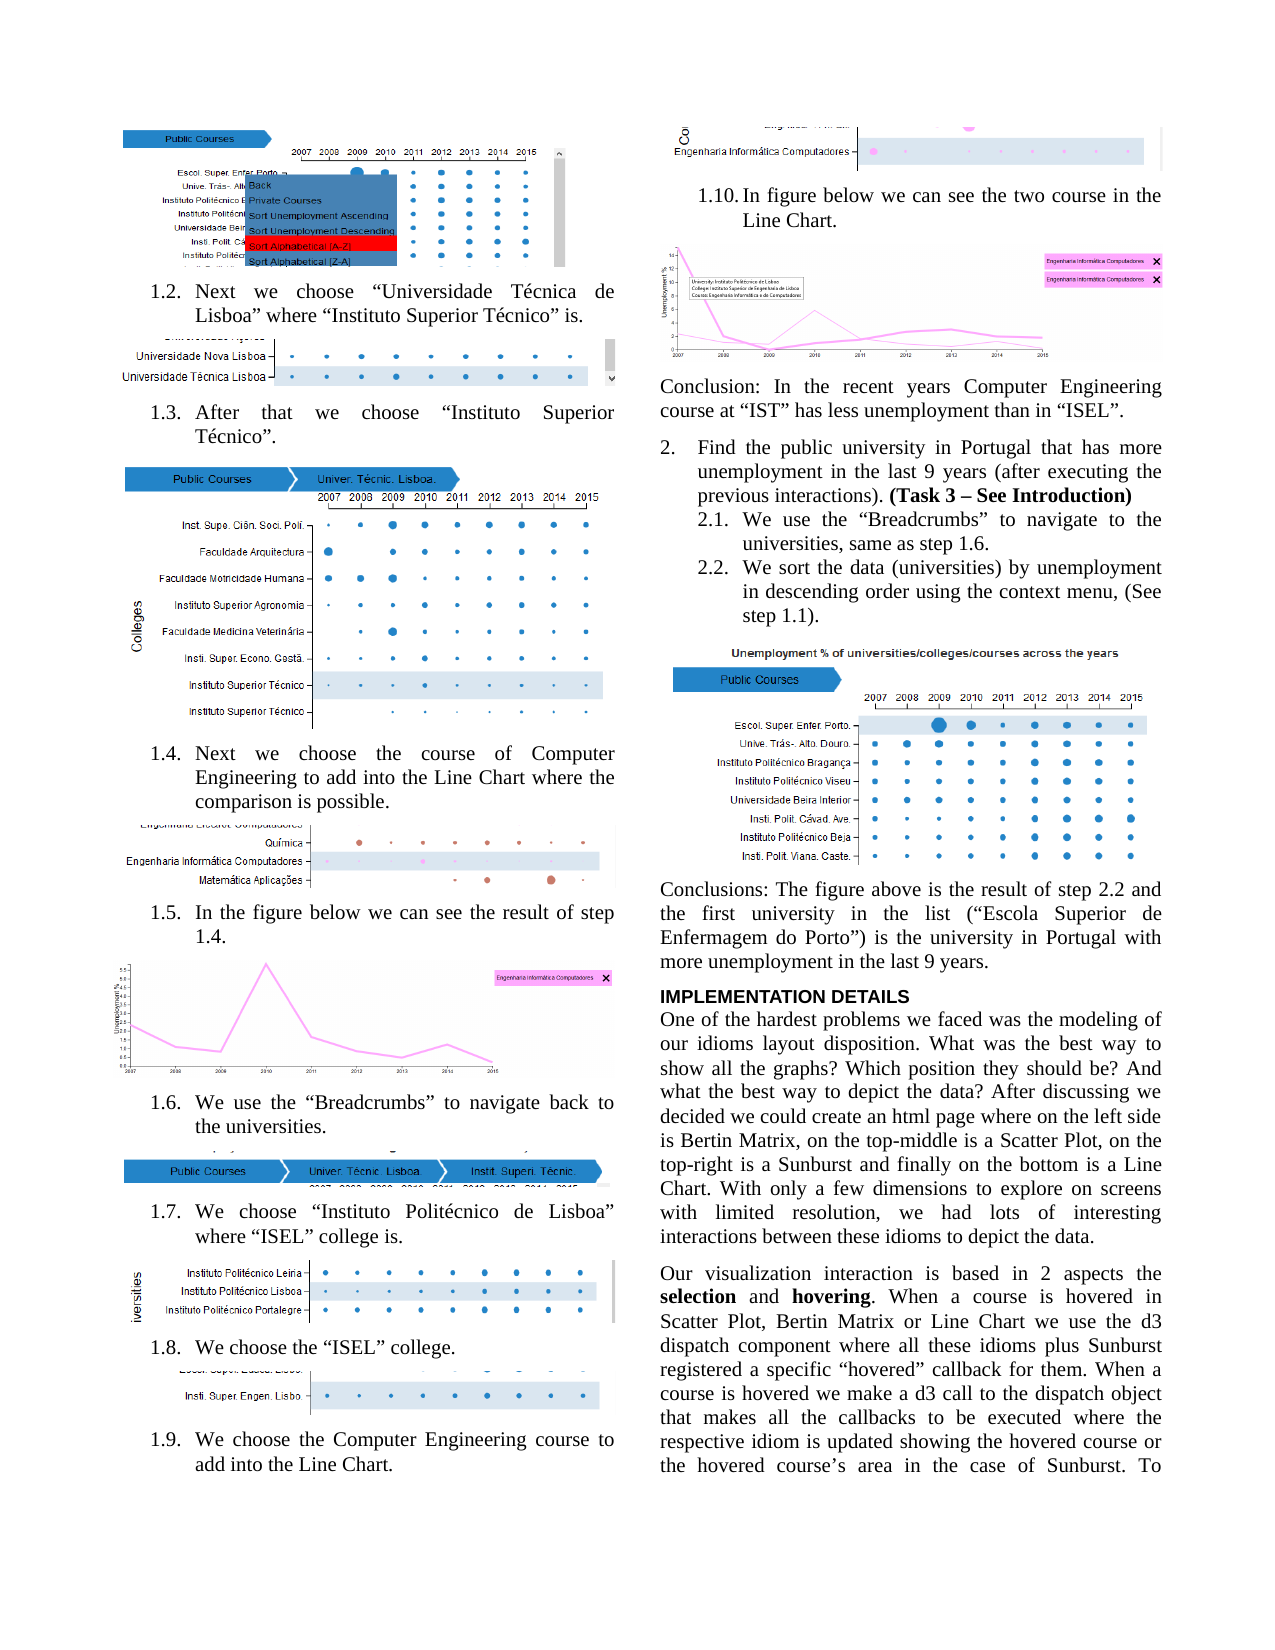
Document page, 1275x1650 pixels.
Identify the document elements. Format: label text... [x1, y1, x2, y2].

text Conclusion: In the recent years Computer Engineering course at “IST” has less unemployment than in “ISEL”. [660, 374, 1162, 422]
picture [660, 639, 1163, 865]
picture [112, 1151, 615, 1187]
list In the figure below we can see the result of step 1.4. [150, 900, 615, 948]
picture [660, 244, 1163, 362]
list Find the public university in Portugal that has more unemployment in the last 9 years (after executing the previous interactions). (Task 3 – See Introduction) [660, 435, 1162, 507]
text One of the hardest problems we faced was the modeling of our idioms layout disposition. What was the best way to show all the graphs? Which position they should be? And what the best way to depict the data? After discussing we decided we could create an html page where on the left side is Bertin Matrix, on the top-middle is a Scatter Plot, on the top-right is a Sunburst and finally on the bottom is a Line Chart. With only a few dimensions to explore on screens with limited resolution, we had lots of interesting interactions between these idioms to depict the data. [660, 1007, 1162, 1248]
text Conclusions: The figure above is the result of step 2.2 and the first university in the list (“Escola Superior de Enfermagem do Porto”) is the university in Portugal with more unemployment in the last 9 years. [660, 877, 1162, 973]
list We choose the Computer Engineering course to add into the Line Chart. [150, 1427, 615, 1476]
picture [112, 460, 615, 729]
list We use the “Breadcrumbs” to navigate back to the universities. [150, 1090, 615, 1138]
picture [660, 127, 1163, 171]
subtitle IMPLEMENTATION DETAILS [660, 986, 1162, 1007]
list We use the “Breadcrumbs” to navigate to the universities, same as step 1.6. [697, 507, 1162, 555]
list We choose “Instituto Politécnico de Lisboa” where “ISEL” college is. [150, 1199, 615, 1248]
picture [112, 339, 615, 388]
list We sort the data (universities) by unemployment in descending order using the context menu, (See step 1.1). [697, 555, 1162, 627]
picture [112, 127, 576, 267]
list In figure below we can see the two course in the Line Chart. [697, 183, 1162, 232]
list We choose the “ISEL” college. [150, 1334, 615, 1359]
list After that we choose “Instituto Superior Técnico”. [150, 400, 615, 448]
picture [112, 960, 615, 1078]
list Next we choose the course of Computer Engineering to add into the Line Chart where the comparison is possible. [150, 741, 615, 813]
picture [112, 1260, 615, 1323]
picture [112, 825, 615, 888]
picture [112, 1371, 615, 1415]
list Next we choose “Universidade Técnica de Lisboa” where “Instituto Superior Técnico” is. [150, 279, 615, 327]
